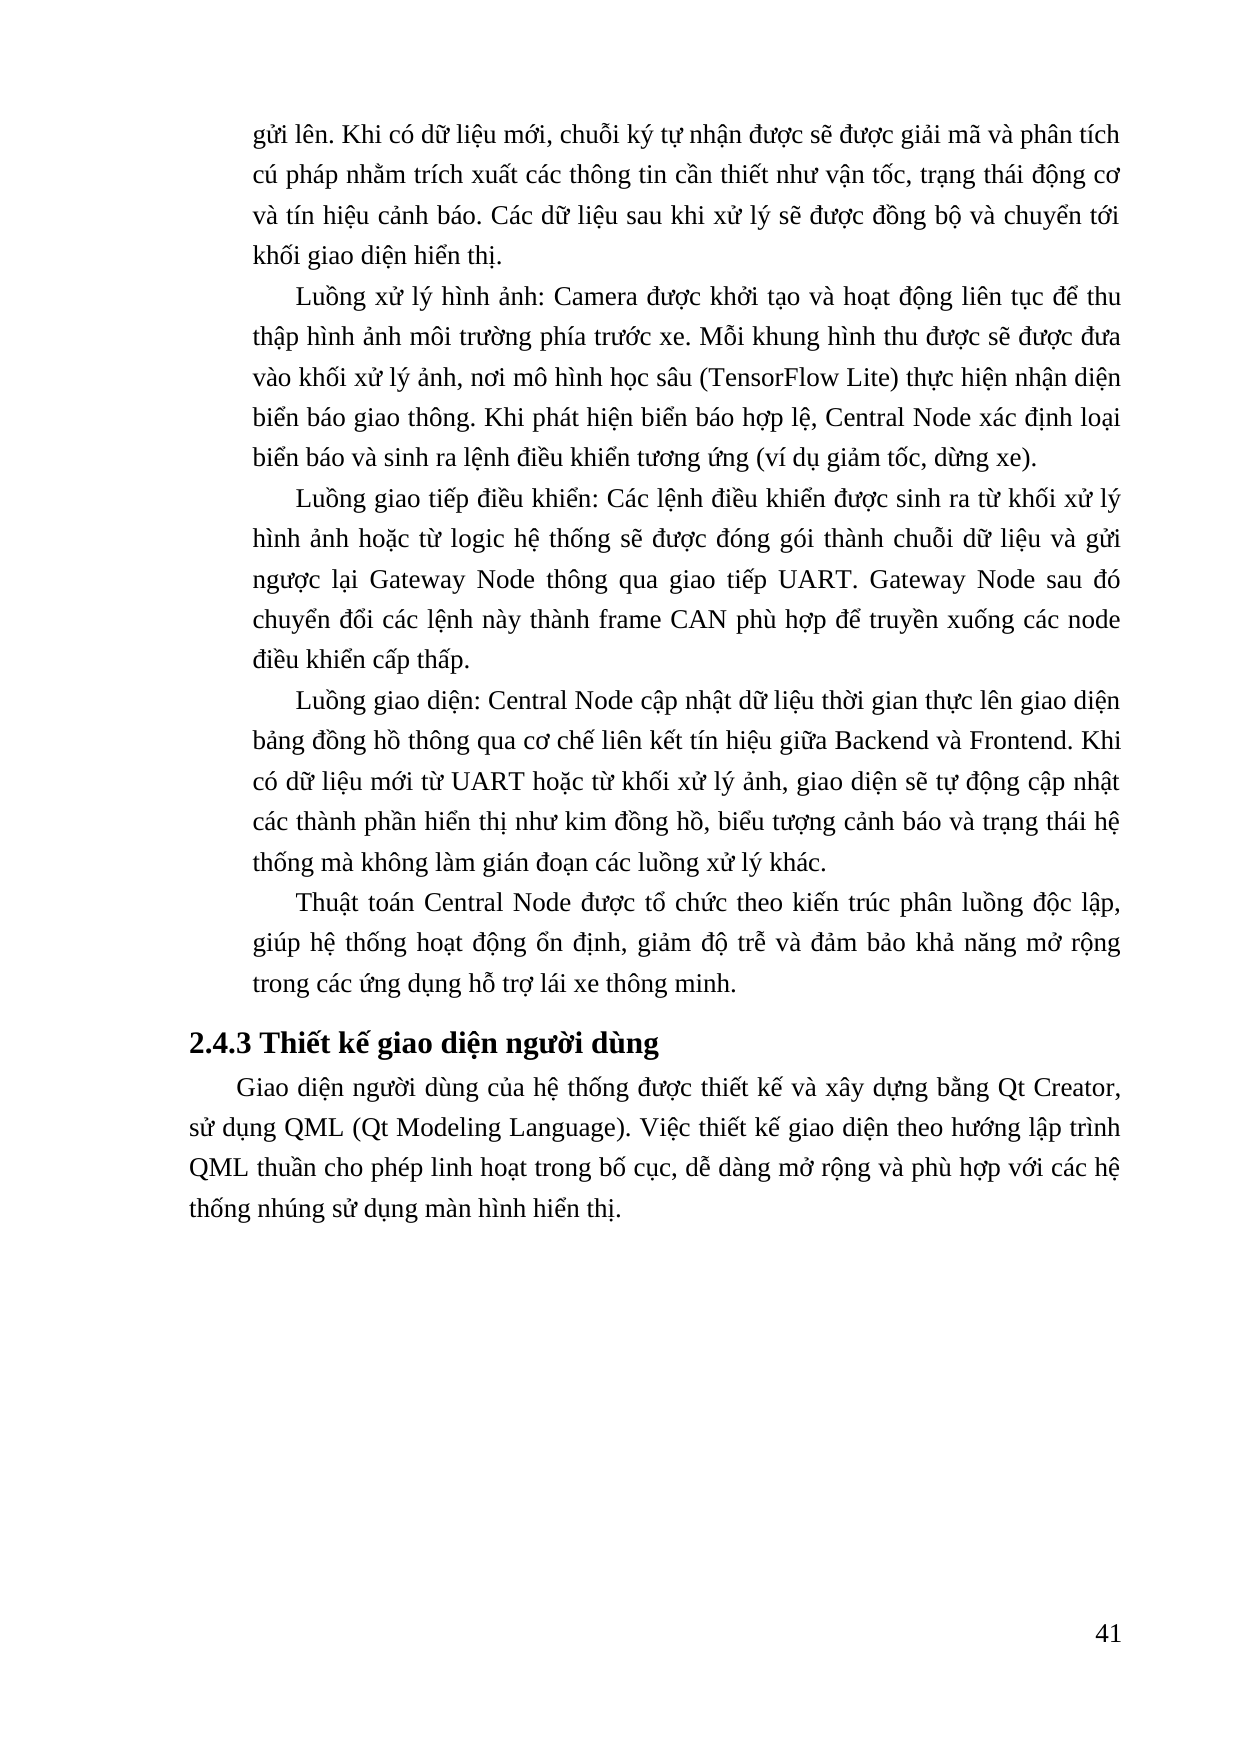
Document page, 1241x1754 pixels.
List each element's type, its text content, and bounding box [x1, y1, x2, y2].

list Luồng giao tiếp điều khiển: Các lệnh điều khiển được sinh ra từ khối xử lý hình ảnh hoặc từ logic hệ thống sẽ được đóng gói thành chuỗi dữ liệu và gửi ngược lại Gateway Node thông qua giao tiếp UART. Gateway Node sau đó chuyển đổi các lệnh này thành frame CAN phù hợp để truyền xuống các node điều khiển cấp thấp. [252, 482, 1122, 675]
text Giao diện người dùng của hệ thống được thiết kế và xây dựng bằng Qt Creator, sử dụng QML (Qt Modeling Language). Việc thiết kế giao diện theo hướng lập trình QML thuần cho phép linh hoạt trong bố cục, dễ dàng mở rộng và phù hợp với các hệ thống nhúng sử dụng màn hình hiển thị. [189, 1071, 1122, 1223]
subtitle 2.4.3 Thiết kế giao diện người dùng [189, 1024, 1122, 1060]
list Thuật toán Central Node được tổ chức theo kiến trúc phân luồng độc lập, giúp hệ thống hoạt động ổn định, giảm độ trễ và đảm bảo khả năng mở rộng trong các ứng dụng hỗ trợ lái xe thông minh. [252, 886, 1122, 998]
list Luồng giao diện: Central Node cập nhật dữ liệu thời gian thực lên giao diện bảng đồng hồ thông qua cơ chế liên kết tín hiệu giữa Backend và Frontend. Khi có dữ liệu mới từ UART hoặc từ khối xử lý ảnh, giao diện sẽ tự động cập nhật các thành phần hiển thị như kim đồng hồ, biểu tượng cảnh báo và trạng thái hệ thống mà không làm gián đoạn các luồng xử lý khác. [252, 684, 1122, 877]
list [252, 118, 1122, 271]
list Luồng xử lý hình ảnh: Camera được khởi tạo và hoạt động liên tục để thu thập hình ảnh môi trường phía trước xe. Mỗi khung hình thu được sẽ được đưa vào khối xử lý ảnh, nơi mô hình học sâu (TensorFlow Lite) thực hiện nhận diện biển báo giao thông. Khi phát hiện biển báo hợp lệ, Central Node xác định loại biển báo và sinh ra lệnh điều khiển tương ứng (ví dụ giảm tốc, dừng xe). [252, 280, 1122, 473]
